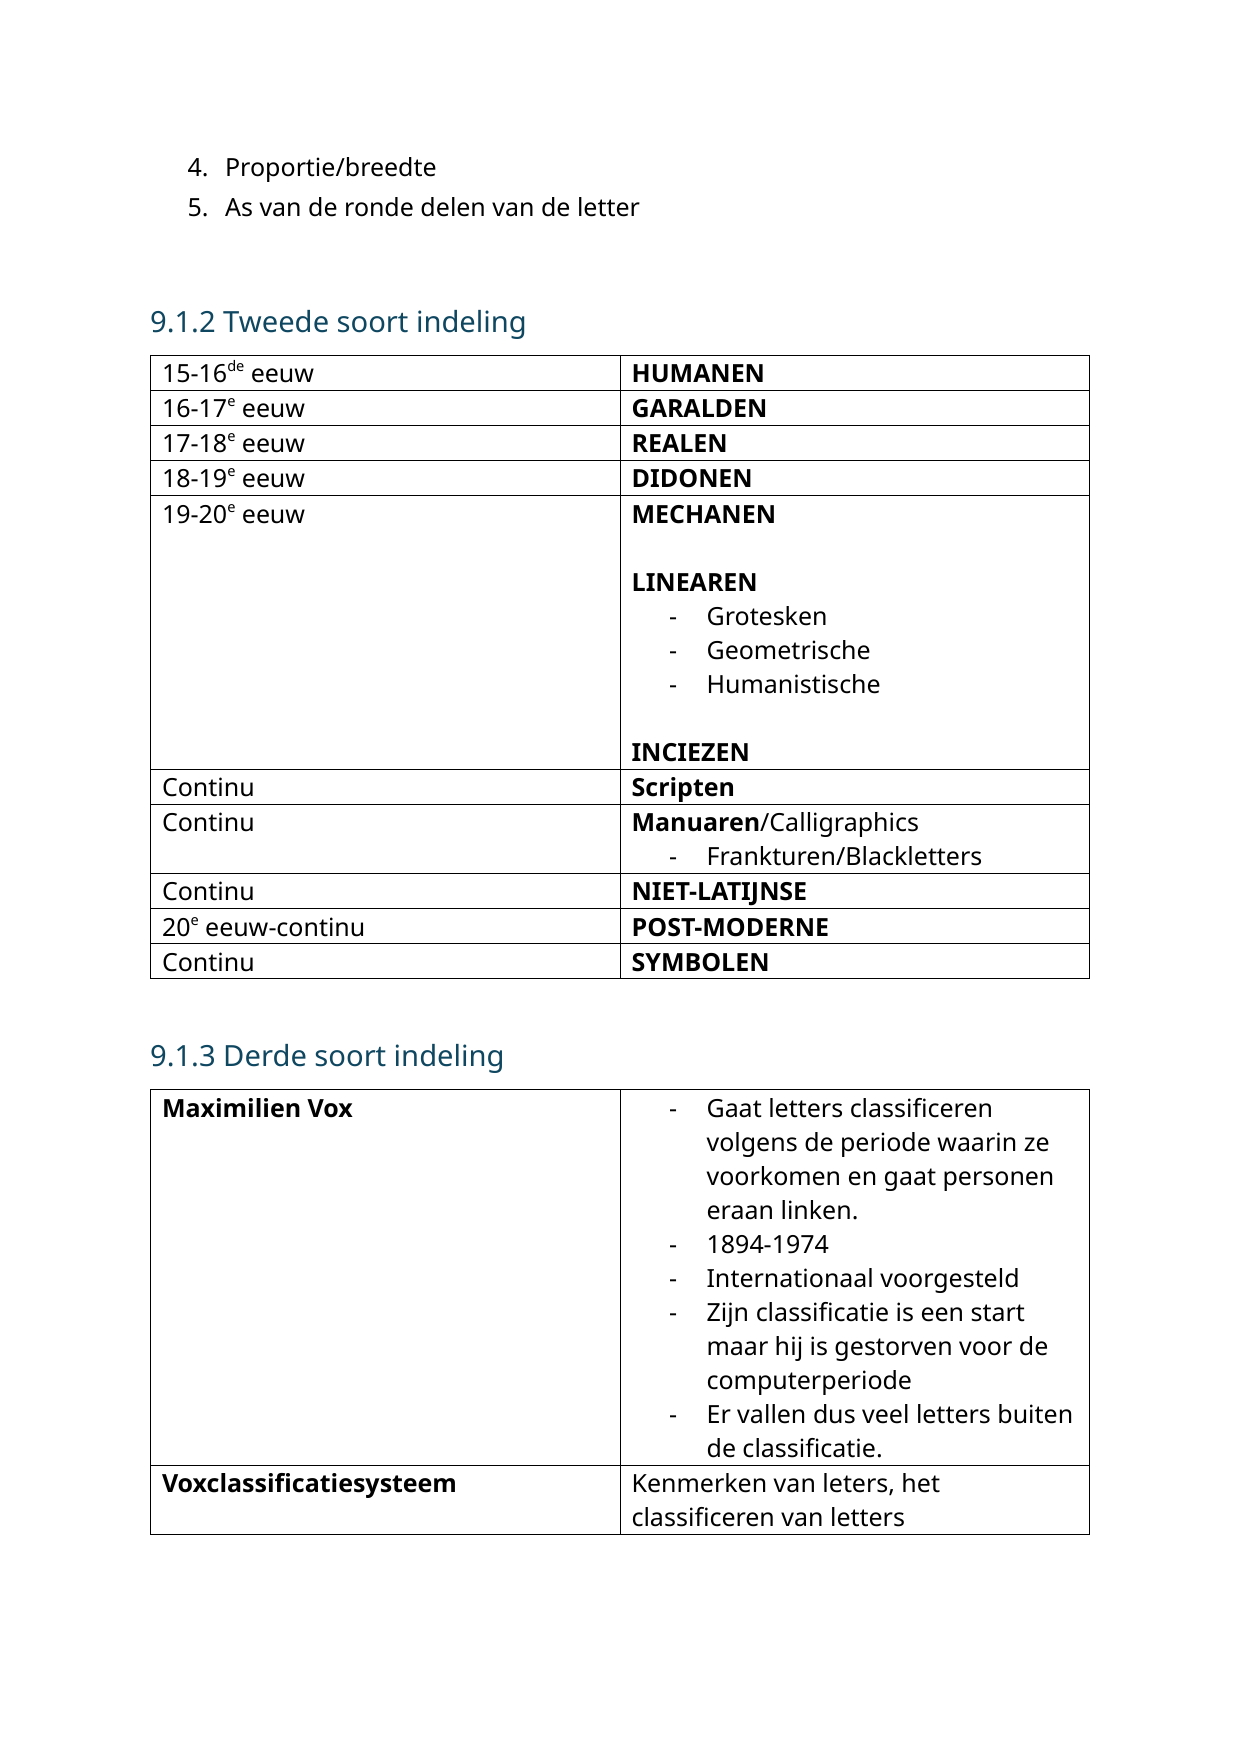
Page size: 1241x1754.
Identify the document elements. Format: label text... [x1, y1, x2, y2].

table_cell NIET-LATIJNSE [621, 874, 1089, 908]
table_cell Manuaren/Calligraphics Frankturen/Blackletters [621, 805, 1089, 873]
table_cell DIDONEN [621, 461, 1089, 495]
table_cell SYMBOLEN [621, 944, 1089, 978]
table_cell 16-17e eeuw [151, 391, 620, 425]
table_cell GARALDEN [621, 391, 1089, 425]
table_cell Continu [151, 770, 620, 804]
list As van de ronde delen van de letter [187, 189, 1090, 223]
table_cell 19-20e eeuw [151, 496, 620, 769]
table_cell 17-18e eeuw [151, 426, 620, 460]
table_cell 20e eeuw-continu [151, 909, 620, 943]
table_cell Continu [151, 944, 620, 978]
table_cell Continu [151, 805, 620, 873]
table_cell Scripten [621, 770, 1089, 804]
table_cell REALEN [621, 426, 1089, 460]
table_header Gaat letters classificeren volgens de periode waarin ze voorkomen en gaat personen eraan linken. 1894-1974 Internationaal voorgesteld Zijn classificatie is een start maar hij is gestorven voor de computerperiode Er vallen dus veel letters buiten de classificatie. [621, 1090, 1089, 1465]
table_header HUMANEN [621, 356, 1089, 390]
table_cell Continu [151, 874, 620, 908]
subtitle 9.1.2 Tweede soort indeling [150, 301, 1090, 341]
table_cell MECHANEN LINEAREN Grotesken Geometrische Humanistische INCIEZEN [621, 496, 1089, 769]
table_cell Voxclassificatiesysteem [151, 1466, 620, 1534]
table_cell 18-19e eeuw [151, 461, 620, 495]
table_header 15-16de eeuw [151, 356, 620, 390]
subtitle 9.1.3 Derde soort indeling [150, 1035, 1090, 1075]
table_cell Kenmerken van leters, het classificeren van letters [621, 1466, 1089, 1534]
table_header Maximilien Vox [151, 1090, 620, 1465]
table_cell POST-MODERNE [621, 909, 1089, 943]
list Proportie/breedte [187, 150, 1090, 184]
